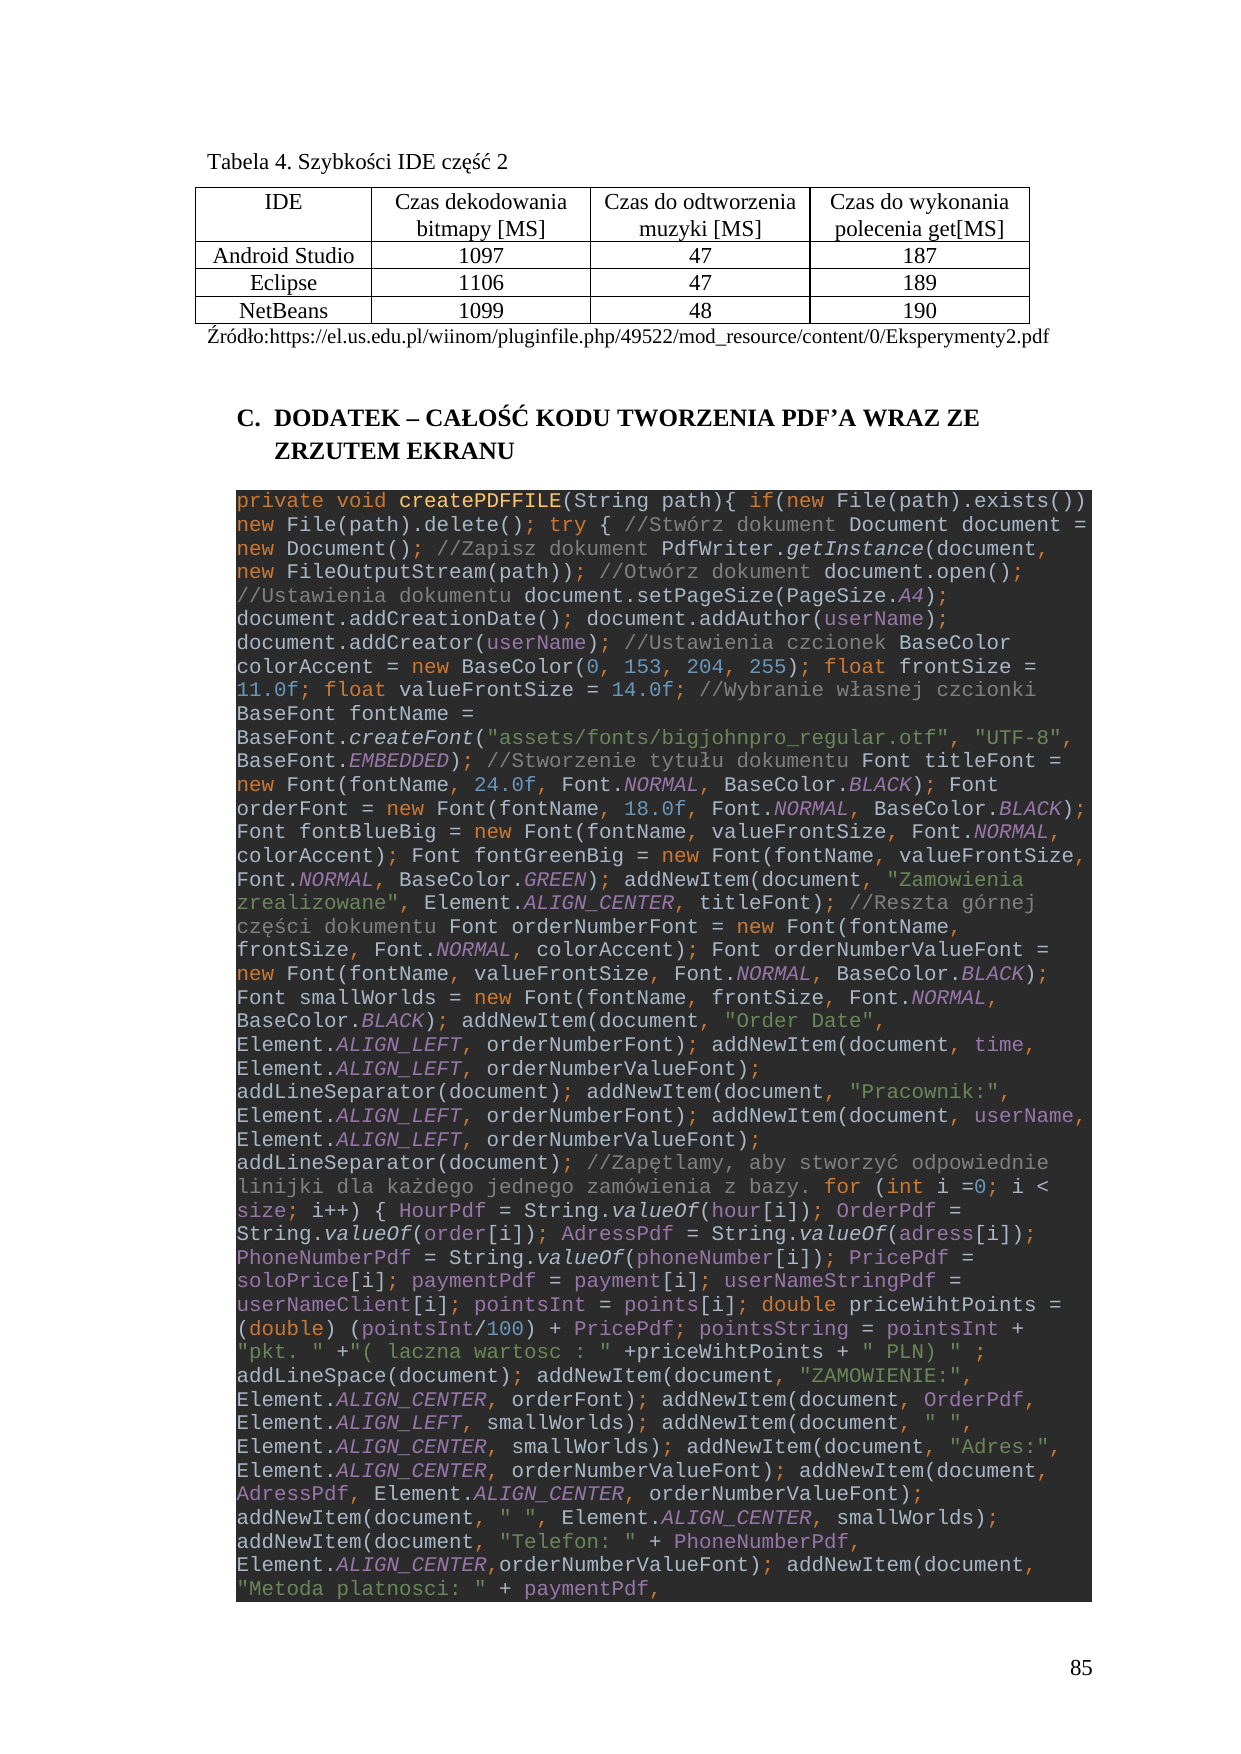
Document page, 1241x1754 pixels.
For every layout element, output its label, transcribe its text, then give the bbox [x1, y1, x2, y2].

table_cell 190 [811, 297, 1029, 323]
table_header Czas do wykonania polecenia get[MS] [811, 188, 1029, 241]
table_header IDE [196, 188, 371, 241]
list DODATEK – CAŁOŚĆ KODU TWORZENIA PDF’A WRAZ ZE ZRZUTEM EKRANU [236, 403, 1092, 465]
table_cell 1106 [372, 269, 590, 296]
table_cell 47 [591, 269, 809, 296]
table_cell 1099 [372, 297, 590, 323]
table_header Czas do odtworzenia muzyki [MS] [591, 188, 809, 241]
table_cell 48 [591, 297, 809, 323]
text Tabela 4. Szybkości IDE część 2 [207, 148, 1092, 174]
table_cell Android Studio [196, 242, 371, 268]
table_header Czas dekodowania bitmapy [MS] [372, 188, 590, 241]
table_cell 47 [591, 242, 809, 268]
table_cell NetBeans [196, 297, 371, 323]
table_cell Eclipse [196, 269, 371, 296]
text Źródło:https://el.us.edu.pl/wiinom/pluginfile.php/49522/mod_resource/content/0/Eksperymenty2.pdf [207, 324, 1092, 348]
table_cell 187 [811, 242, 1029, 268]
table_cell 1097 [372, 242, 590, 268]
table_cell 189 [811, 269, 1029, 296]
